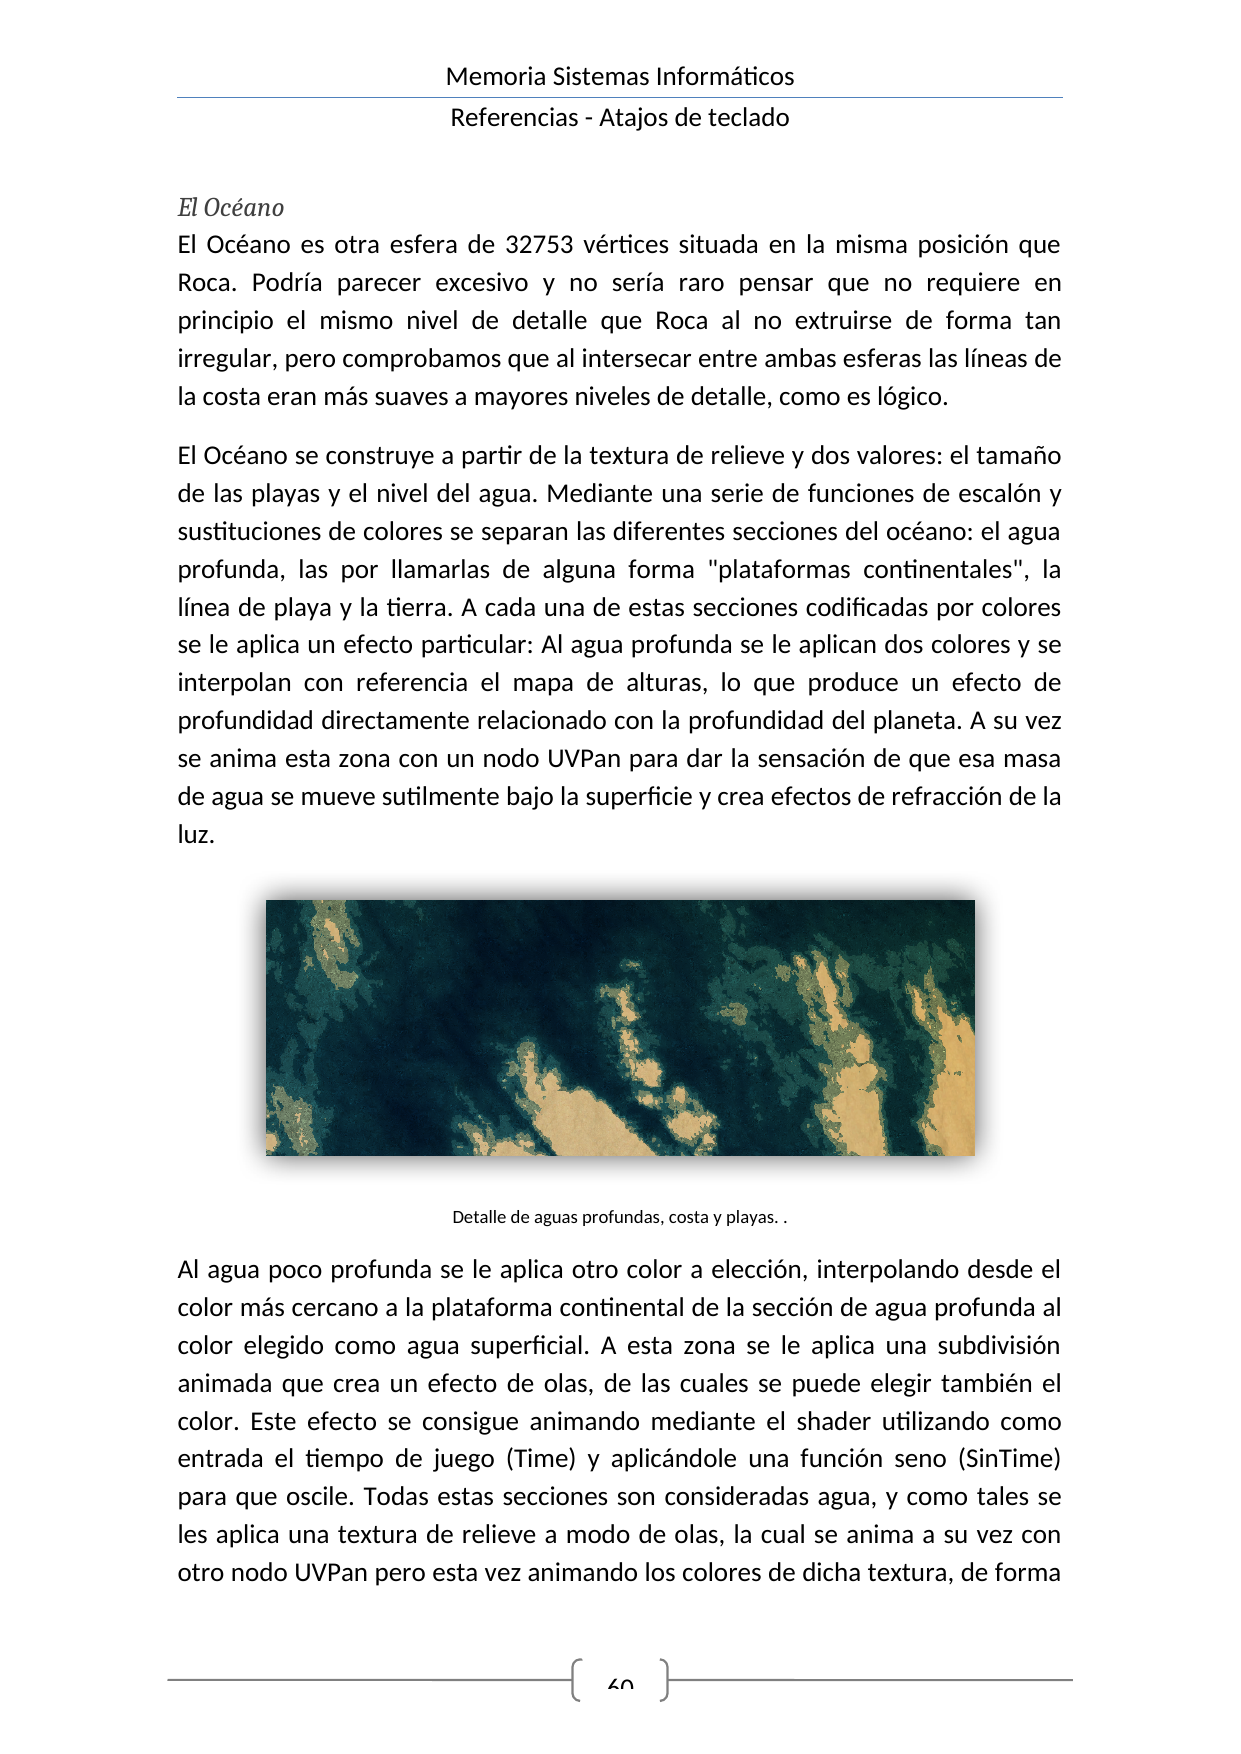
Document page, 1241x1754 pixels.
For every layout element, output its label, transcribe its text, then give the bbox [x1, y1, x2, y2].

text Detalle de aguas profundas, costa y playas. . [177, 1205, 1063, 1228]
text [177, 1252, 1063, 1588]
picture [266, 900, 975, 1156]
subtitle El Océano [177, 192, 1063, 223]
text El Océano es otra esfera de 32753 vértices situada en la misma posición que Roca. Podría parecer excesivo y no sería raro pensar que no requiere en principio el mismo nivel de detalle que Roca al no extruirse de forma tan irregular, pero comprobamos que al intersecar entre ambas esferas las líneas de la costa eran más suaves a mayores niveles de detalle, como es lógico. [177, 228, 1063, 412]
text El Océano se construye a partir de la textura de relieve y dos valores: el tamaño de las playas y el nivel del agua. Mediante una serie de funciones de escalón y sustituciones de colores se separan las diferentes secciones del océano: el agua profunda, las por llamarlas de alguna forma "plataformas continentales", la línea de playa y la tierra. A cada una de estas secciones codificadas por colores se le aplica un efecto particular: Al agua profunda se le aplican dos colores y se interpolan con referencia el mapa de alturas, lo que produce un efecto de profundidad directamente relacionado con la profundidad del planeta. A su vez se anima esta zona con un nodo UVPan para dar la sensación de que esa masa de agua se mueve sutilmente bajo la superficie y crea efectos de refracción de la luz. [177, 438, 1063, 850]
